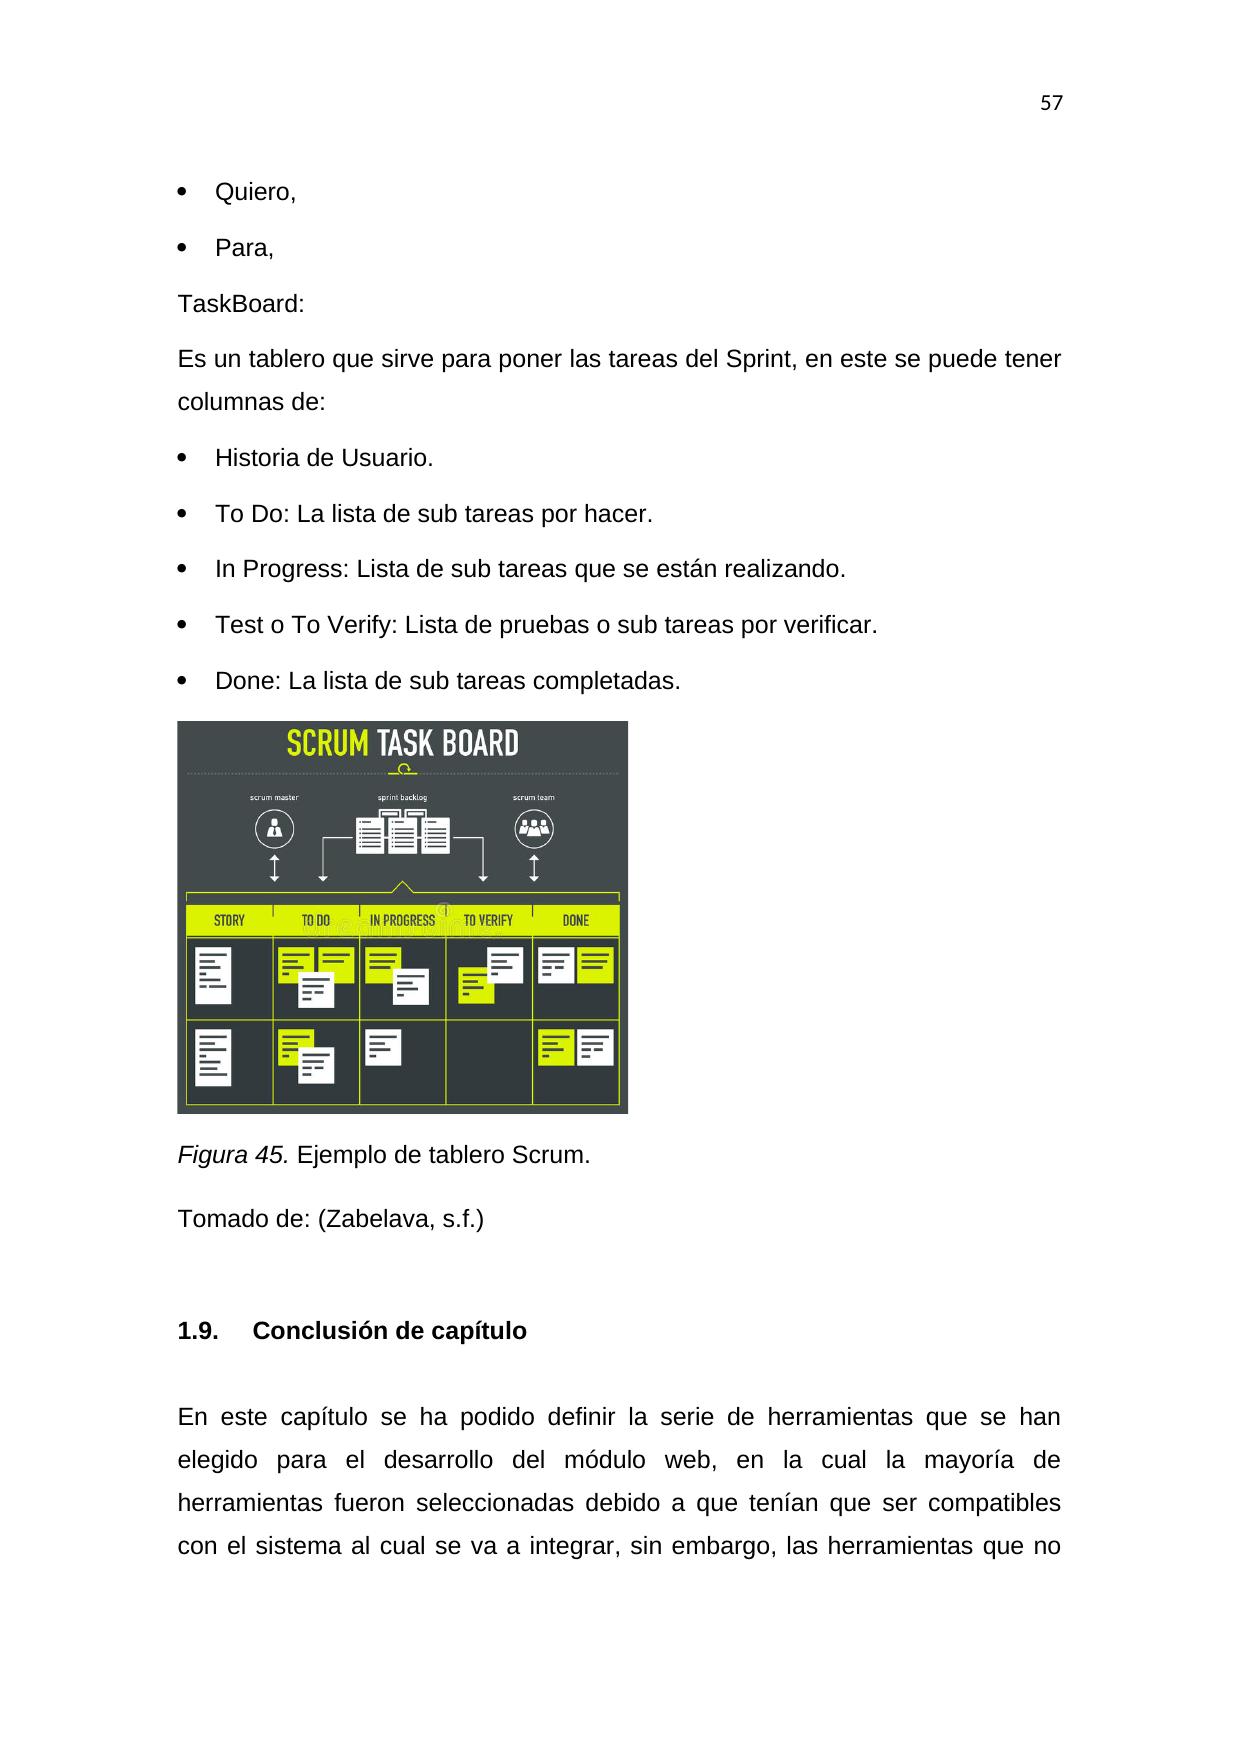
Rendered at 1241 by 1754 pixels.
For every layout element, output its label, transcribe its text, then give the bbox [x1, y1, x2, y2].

text Es un tablero que sirve para poner las tareas del Sprint, en este se puede tener columnas de: [177, 344, 1063, 416]
list Quiero, [177, 177, 1063, 206]
list Done: La lista de sub tareas completadas. [177, 666, 1063, 695]
list In Progress: Lista de sub tareas que se están realizando. [177, 554, 1063, 583]
text Tomado de: [177, 1204, 1063, 1233]
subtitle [177, 1402, 1063, 1560]
picture [177, 721, 629, 1114]
text TaskBoard: [177, 289, 1063, 317]
list Historia de Usuario. [177, 443, 1063, 472]
subtitle Conclusión de capítulo [177, 1316, 1063, 1344]
text Figura 45. Ejemplo de tablero Scrum. [177, 1141, 1063, 1169]
list Para, [177, 233, 1063, 262]
list Test o To Verify: Lista de pruebas o sub tareas por verificar. [177, 610, 1063, 639]
list To Do: La lista de sub tareas por hacer. [177, 499, 1063, 528]
